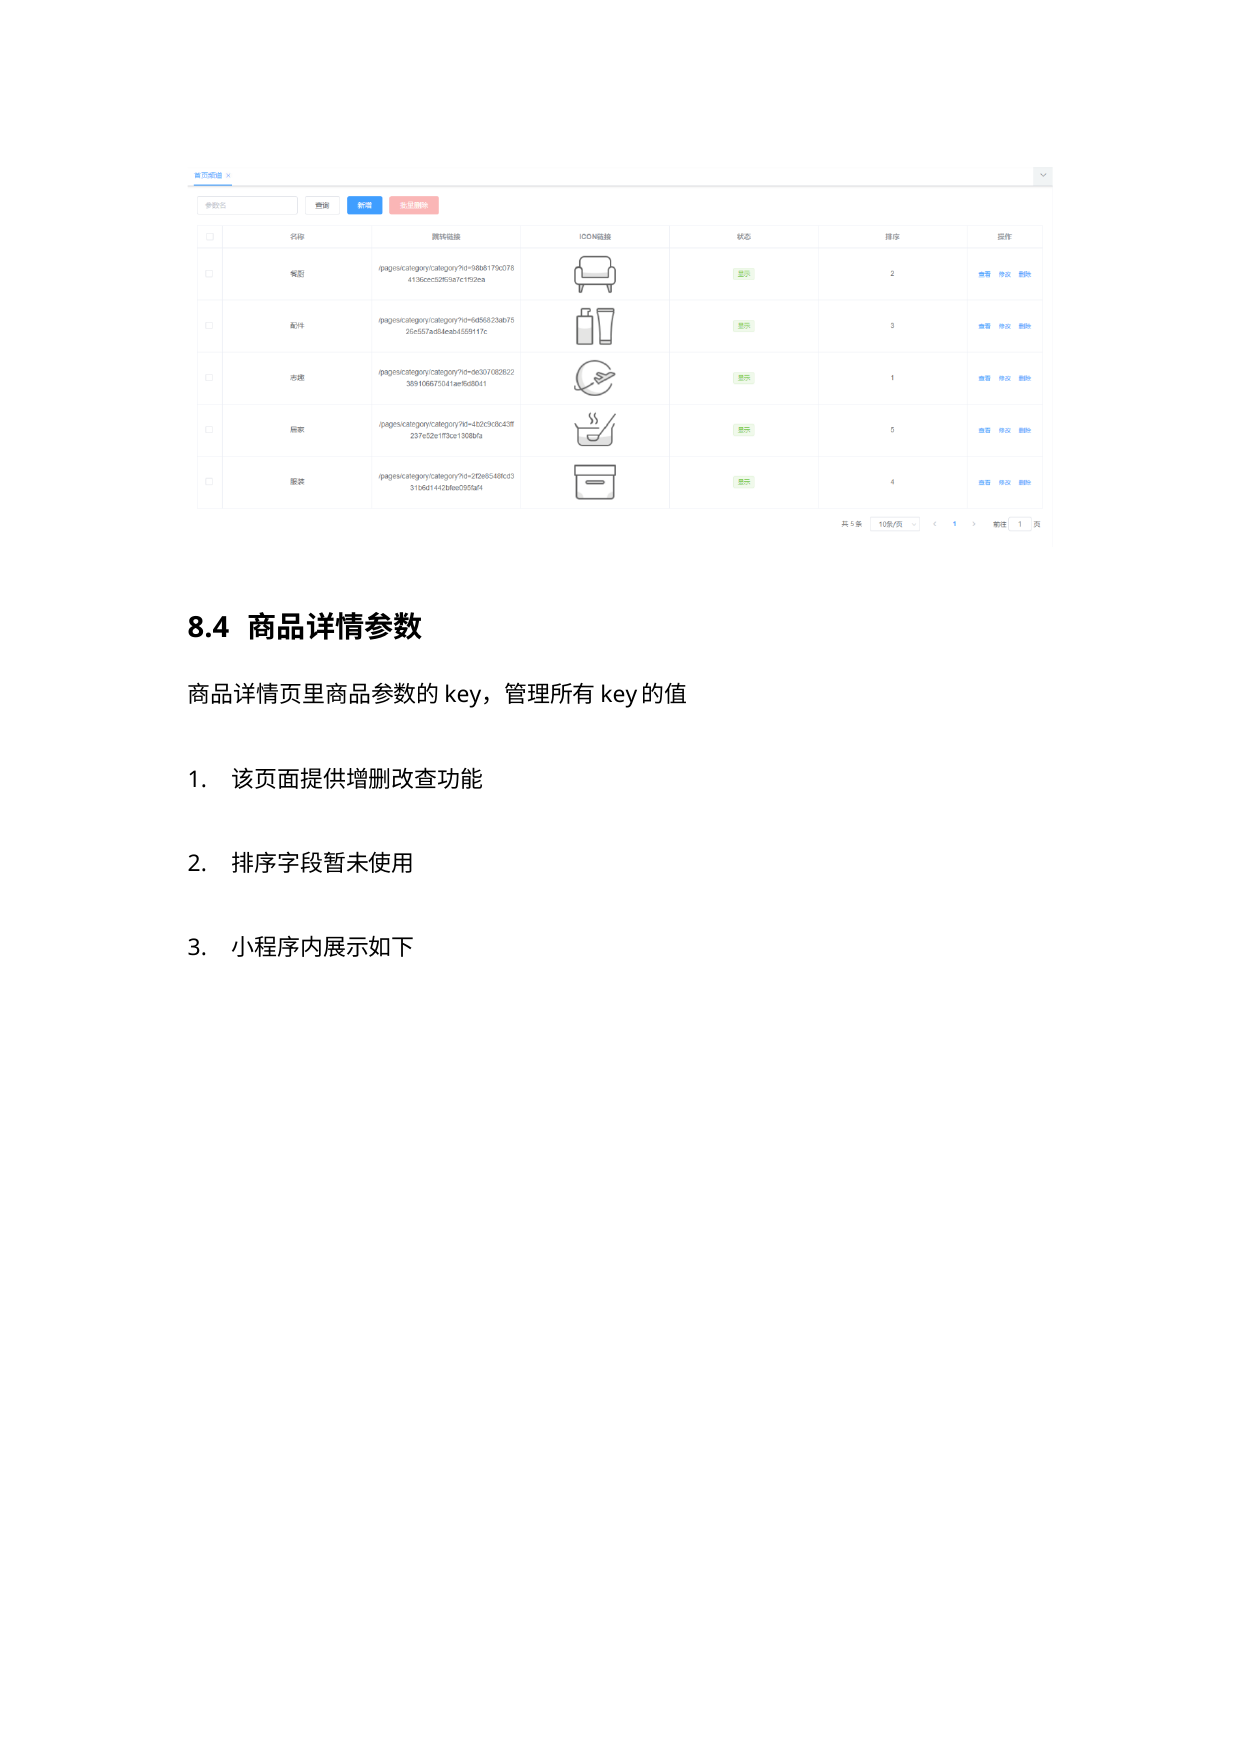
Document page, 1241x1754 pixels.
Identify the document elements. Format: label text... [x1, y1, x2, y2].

subtitle 商品详情参数 [187, 592, 1053, 657]
list 该页面提供增删改查功能 [187, 744, 1053, 809]
text 商品详情页里商品参数的key，管理所有key的值 [187, 660, 1053, 725]
list 排序字段暂未使用 [187, 829, 1053, 894]
list 小程序内展示如下 [187, 913, 1053, 978]
picture [187, 167, 1053, 547]
